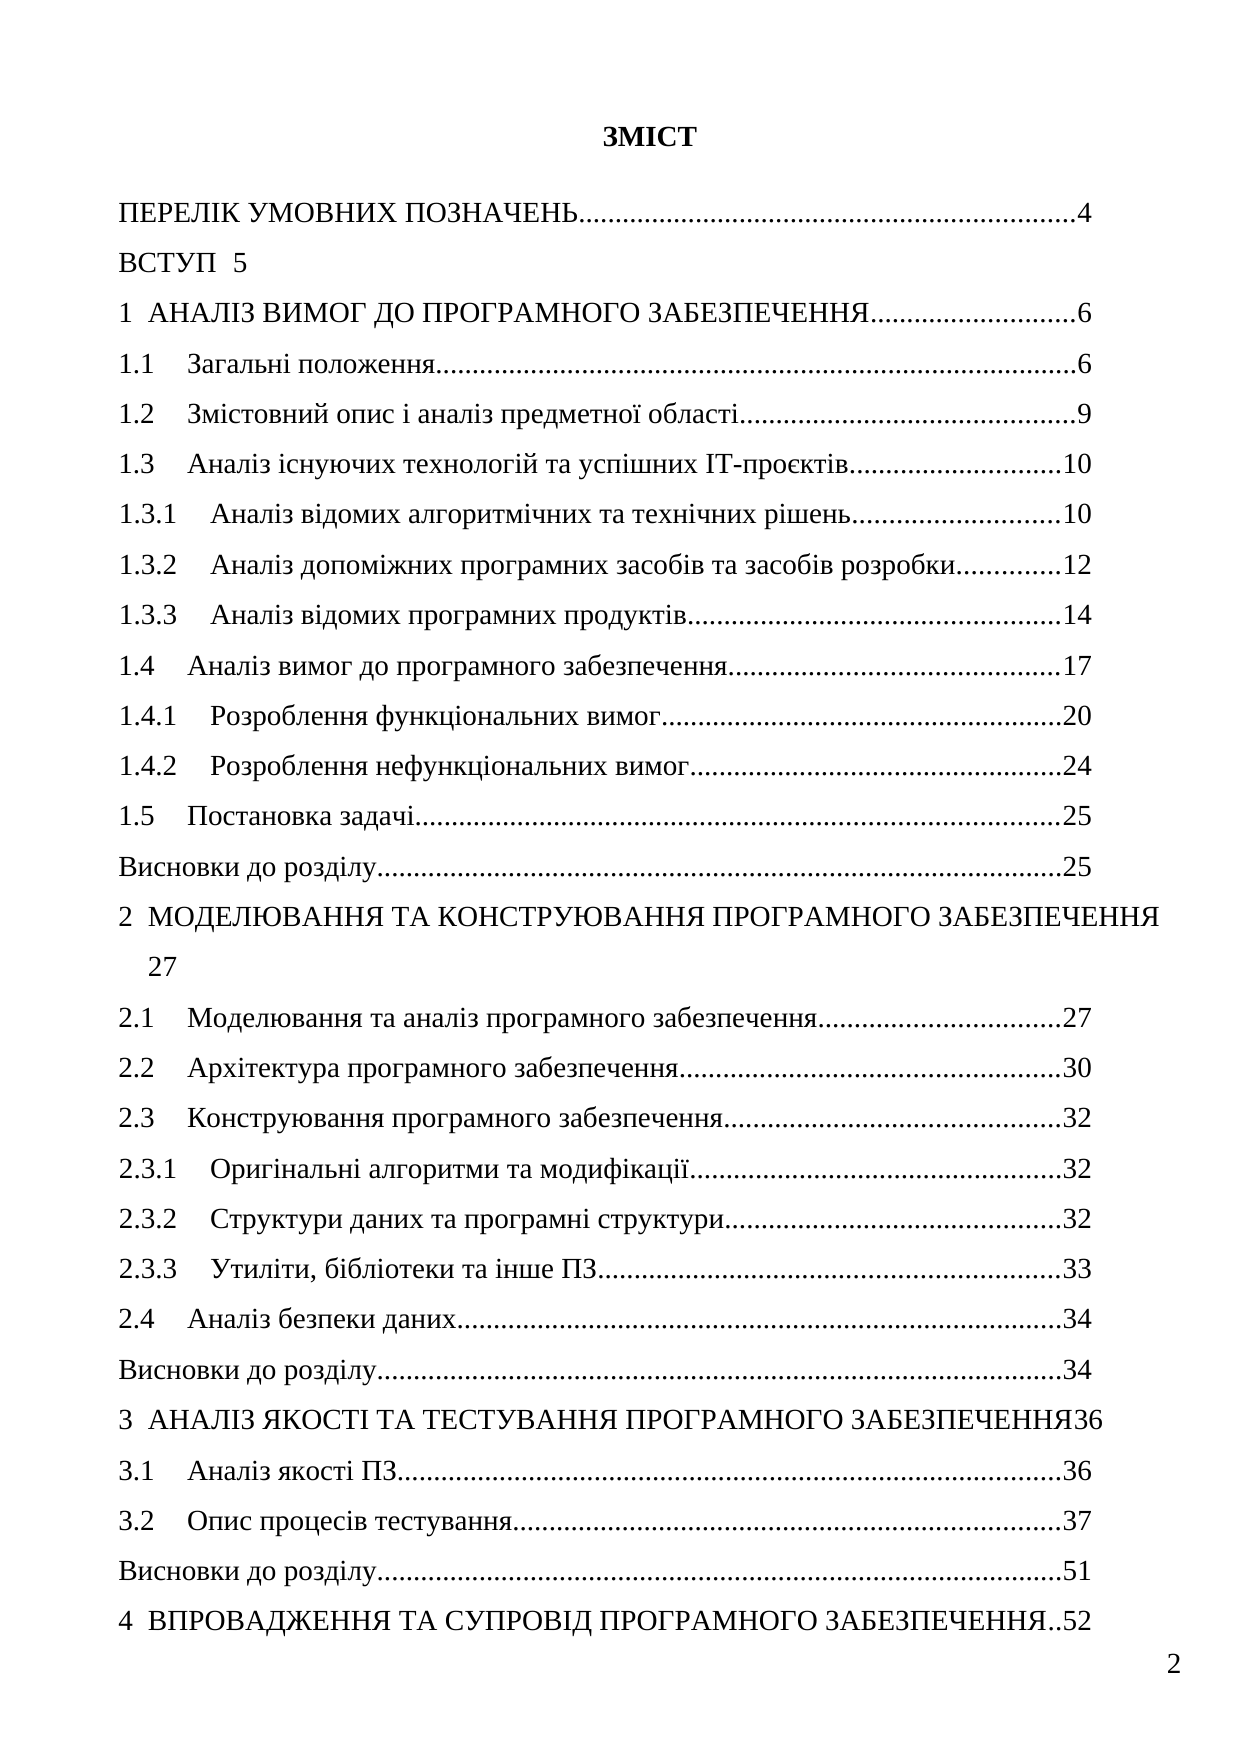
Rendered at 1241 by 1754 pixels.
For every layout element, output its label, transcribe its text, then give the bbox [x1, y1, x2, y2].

text Зміст [118, 119, 1181, 153]
